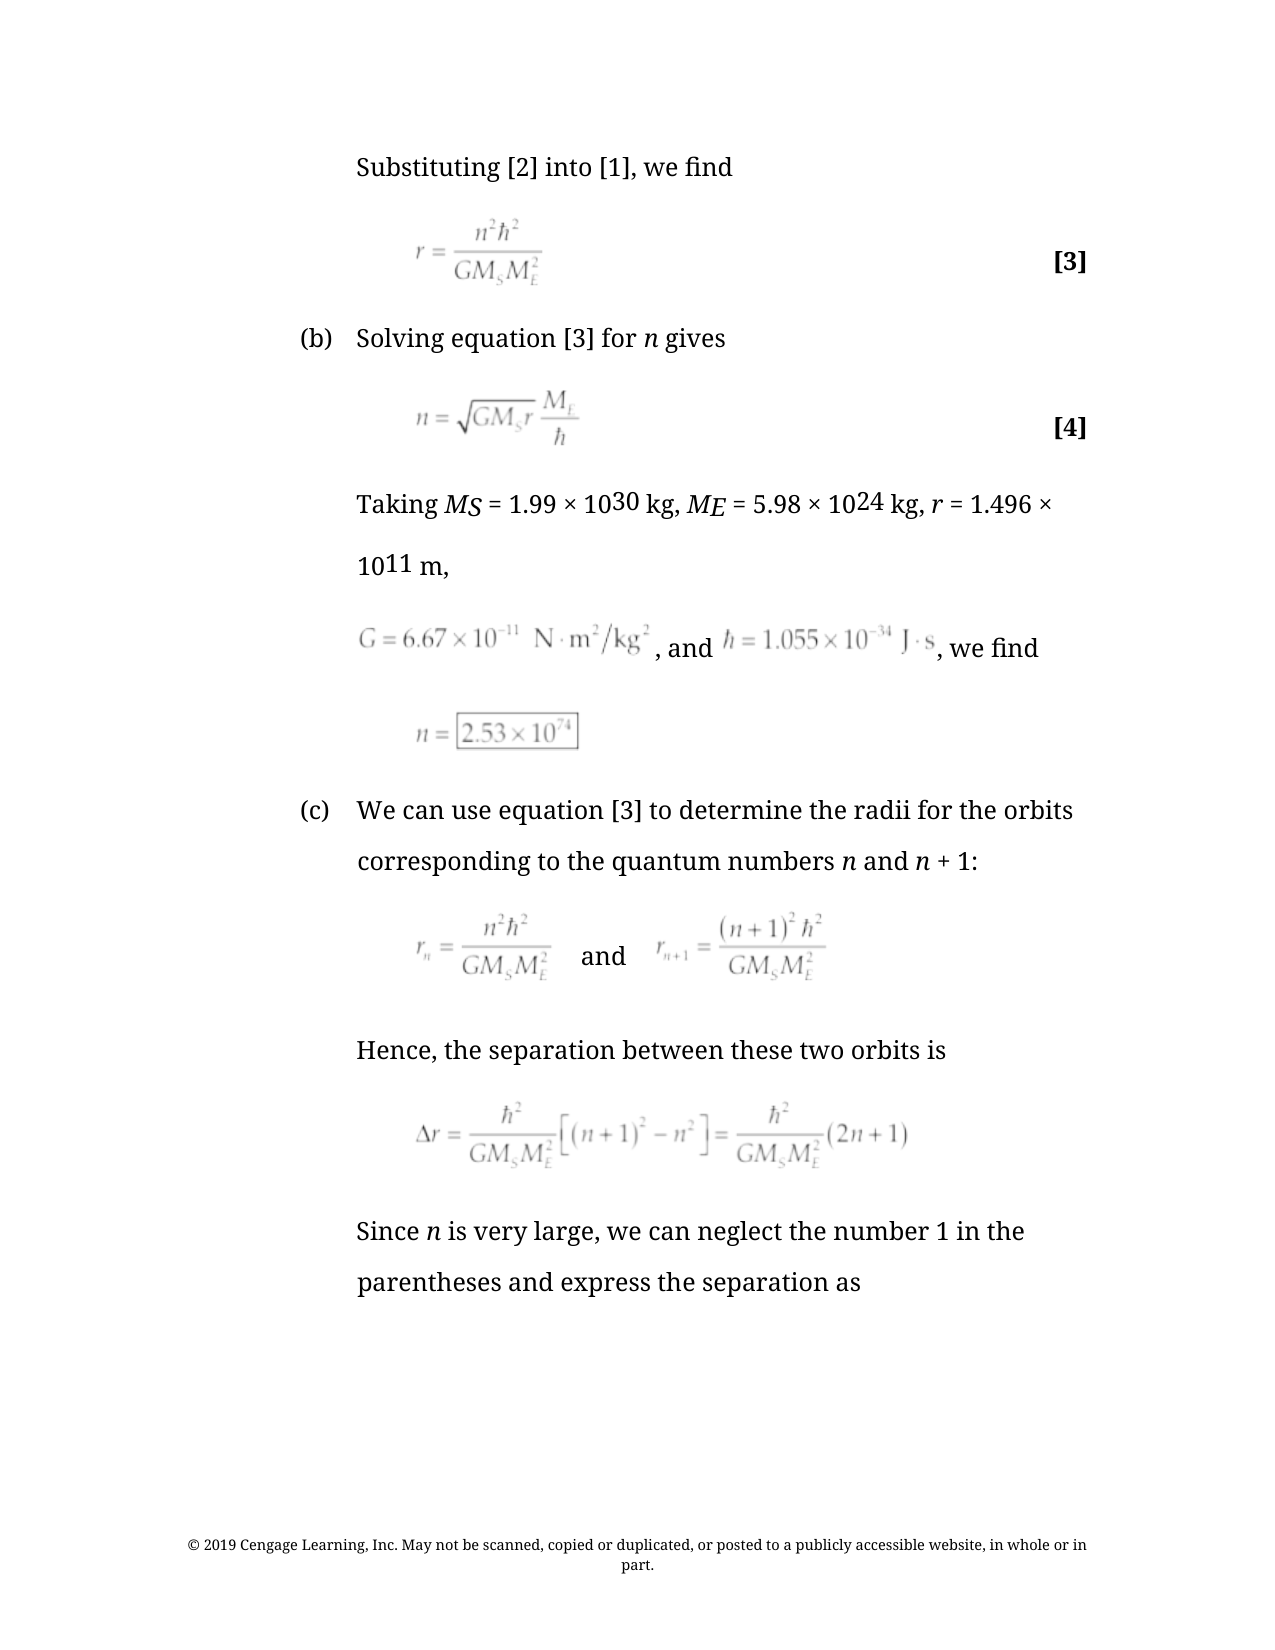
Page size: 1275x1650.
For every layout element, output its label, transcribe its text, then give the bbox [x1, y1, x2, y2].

text , and , we find [187, 618, 1087, 677]
text [4] [187, 384, 1087, 468]
text (b) Solving equation [3] for n gives [187, 321, 1087, 355]
text [3] [187, 213, 1087, 308]
text Since n is very large, we can neglect the number 1 in the parentheses and express the separation as [187, 1213, 1087, 1298]
text Substituting [2] into [1], we find [187, 150, 1087, 184]
text Taking MS = 1.99 × 1030 kg, ME = 5.98 × 1024 kg, r = 1.496 × 1011 m, [187, 481, 1087, 586]
text Hence, the separation between these two orbits is [187, 1033, 1087, 1067]
text and [187, 907, 1087, 1003]
text (c) We can use equation [3] to determine the radii for the orbits corresponding to the quantum numbers n and n + 1: [187, 792, 1087, 877]
